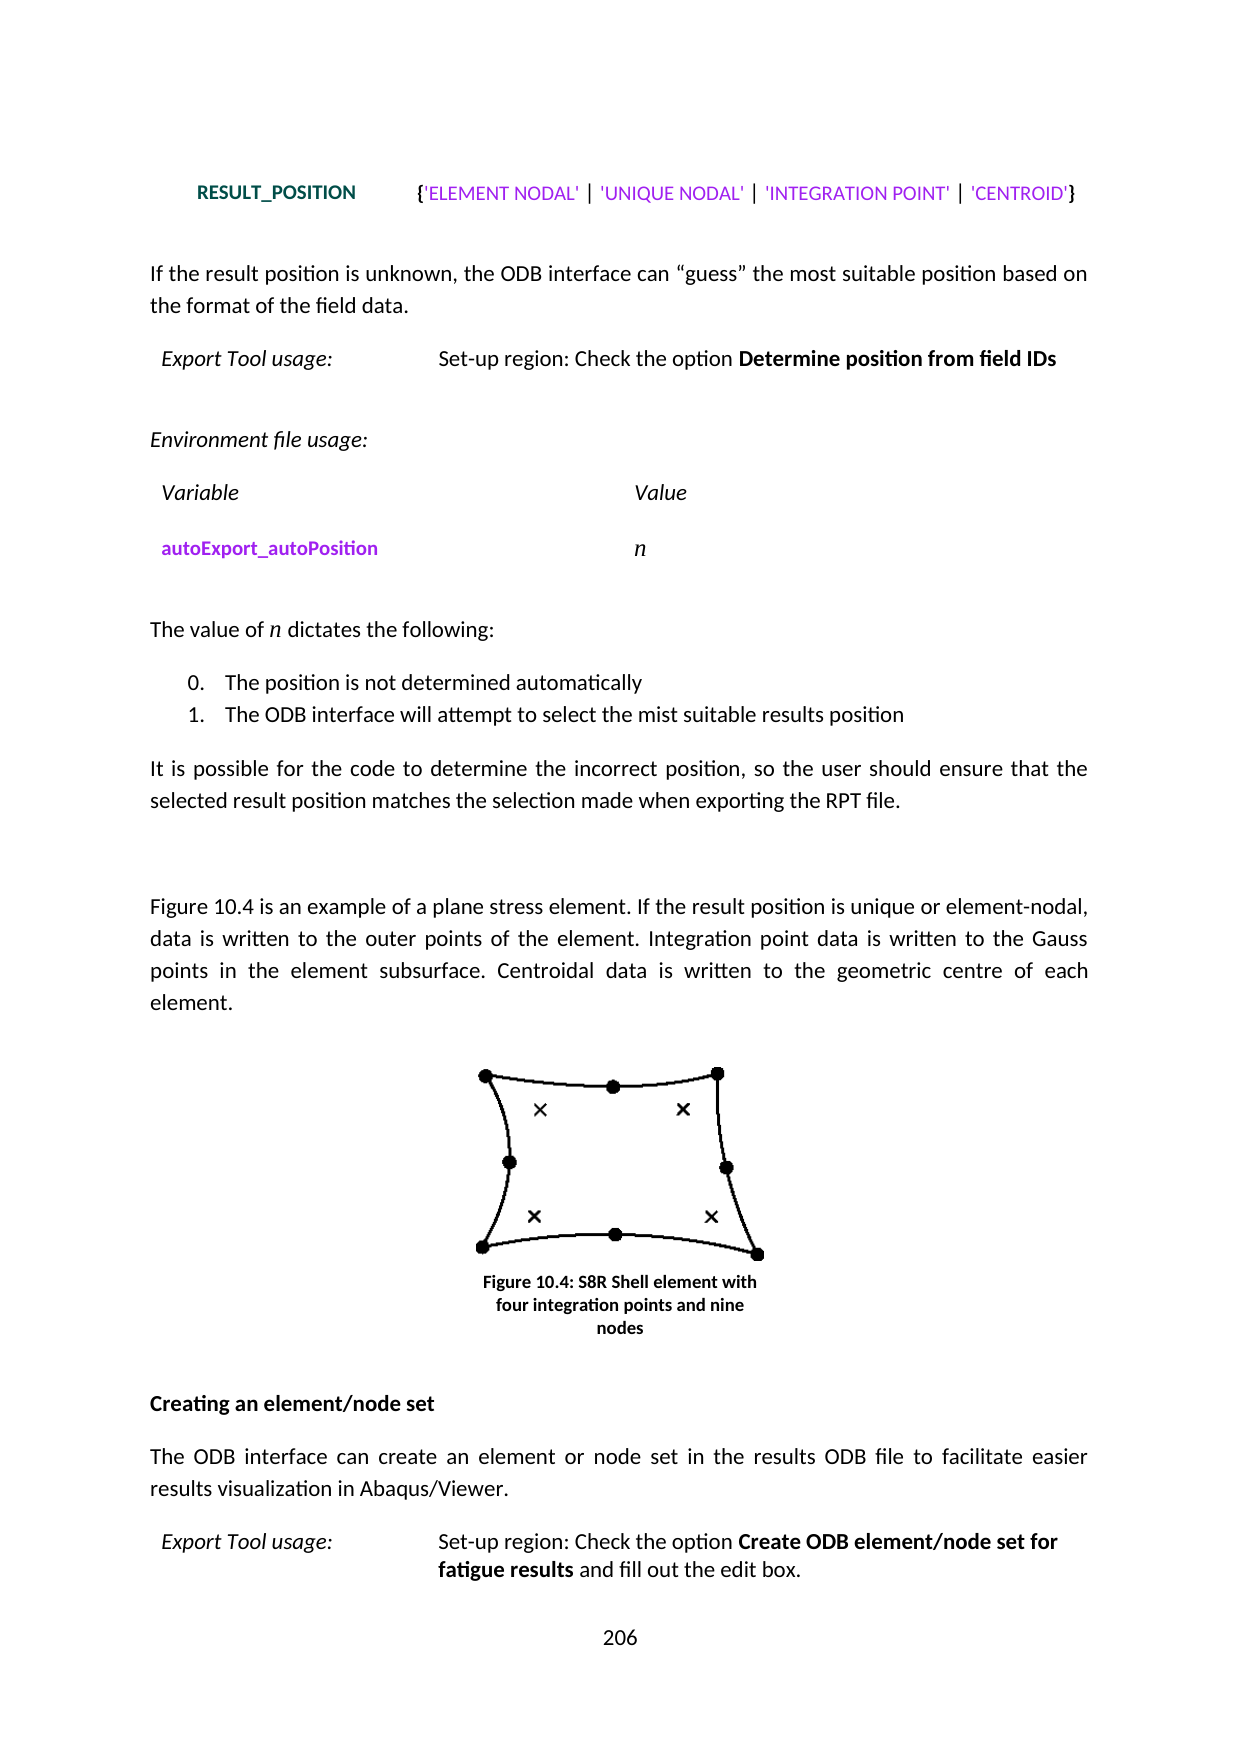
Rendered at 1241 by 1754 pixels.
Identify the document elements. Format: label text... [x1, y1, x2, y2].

picture [476, 1067, 764, 1261]
list The ODB interface will attempt to select the mist suitable results position [187, 701, 1090, 729]
text Creating an element/node set [150, 1041, 1090, 1417]
text Environment file usage: [150, 425, 1090, 453]
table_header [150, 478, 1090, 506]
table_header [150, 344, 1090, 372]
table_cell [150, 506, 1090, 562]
text It is possible for the code to determine the incorrect position, so the user should ensure that the selected result position matches the selection made when exporting the RPT file. [150, 754, 1090, 814]
list The position is not determined automatically [187, 668, 1090, 696]
text If the result position is unknown, the ODB interface can “guess” the most suitable position based on the format of the field data. [150, 259, 1090, 319]
text Figure 10.4 is an example of a plane stress element. If the result position is unique or element-nodal, data is written to the outer points of the element. Integration point data is written to the Gauss points in the element subsurface. Centroidal data is written to the geometric centre of each element. [150, 892, 1090, 1016]
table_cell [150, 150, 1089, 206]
text The ODB interface can create an element or node set in the results ODB file to facilitate easier results visualization in Abaqus/Viewer. [150, 1442, 1090, 1502]
text The value of dictates the following: [150, 615, 1090, 643]
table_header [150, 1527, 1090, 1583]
